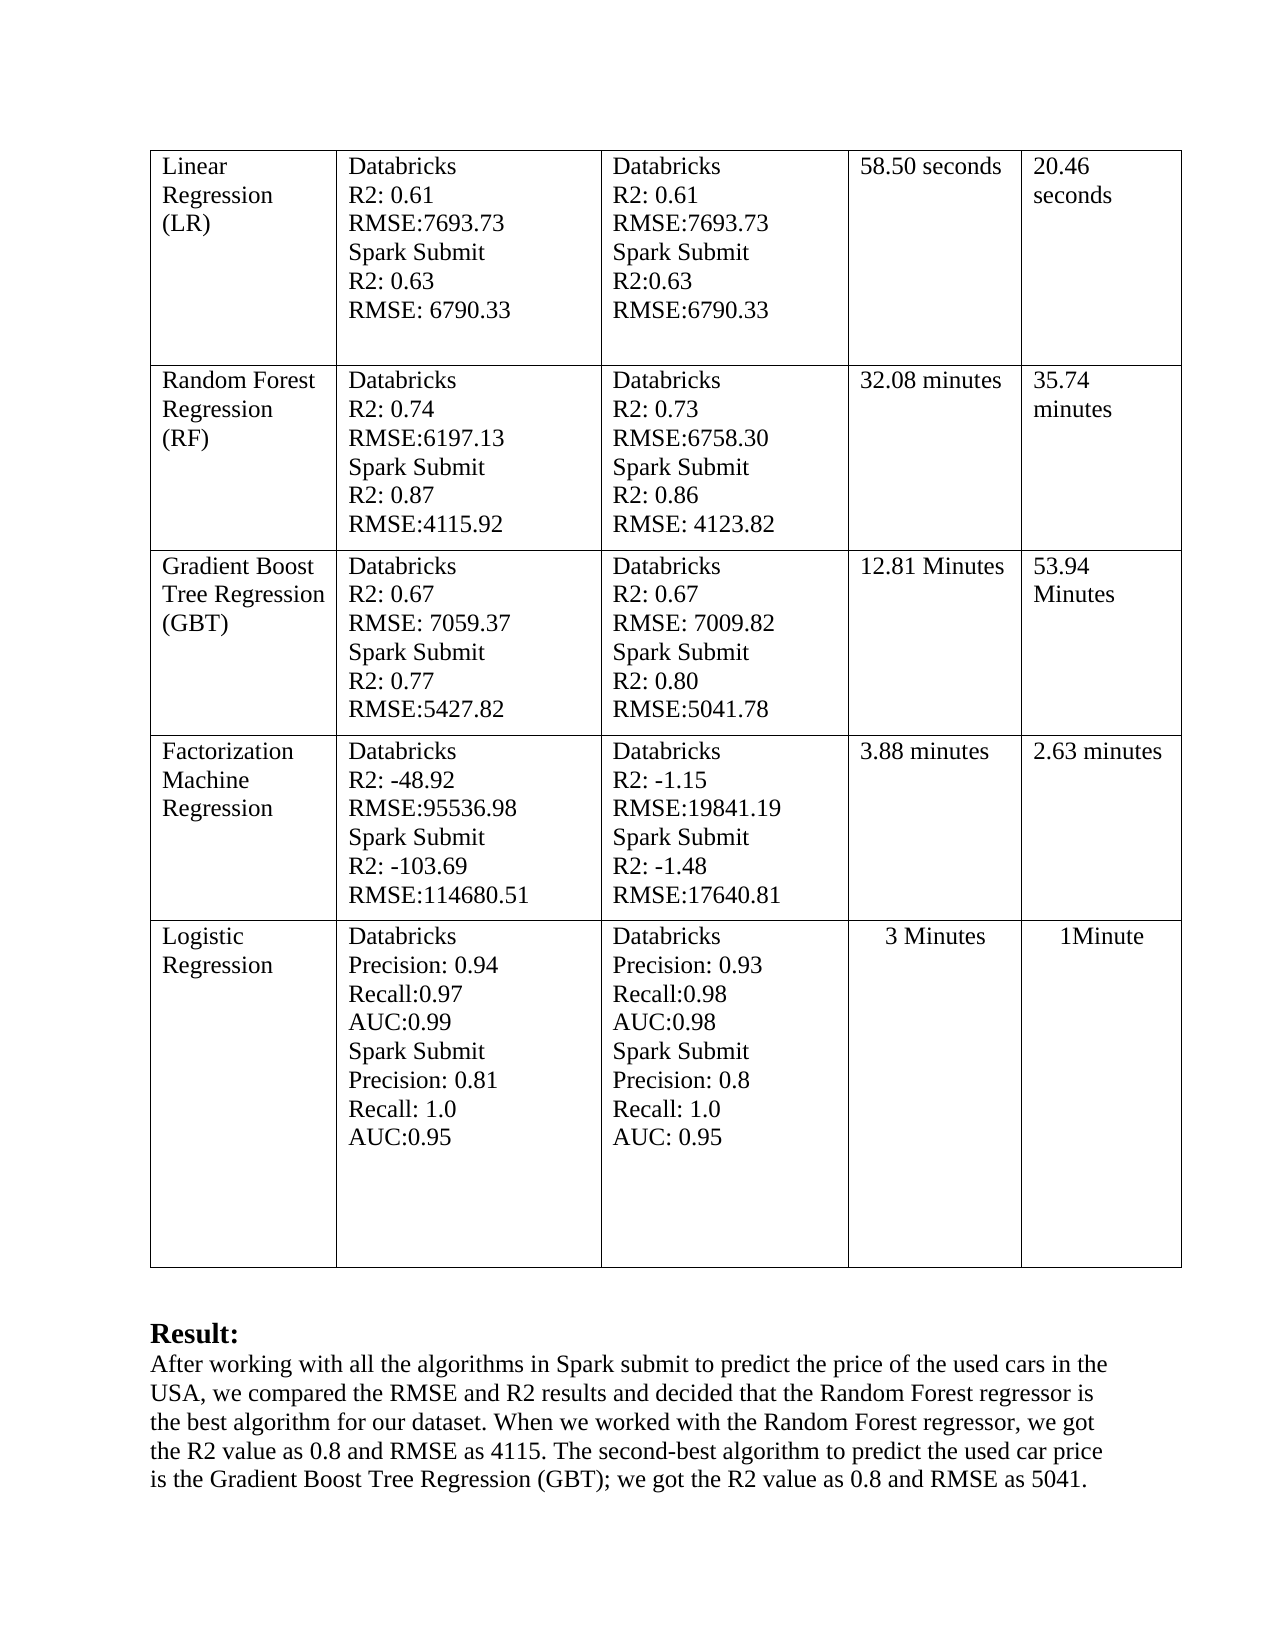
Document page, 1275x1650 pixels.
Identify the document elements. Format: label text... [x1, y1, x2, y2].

table_cell Logistic Regression [151, 921, 336, 1267]
subtitle Result: [150, 1316, 1125, 1349]
table_cell 58.50 seconds [849, 151, 1021, 364]
table_cell Random Forest Regression (RF) [151, 366, 336, 550]
table_cell 12.81 Minutes [849, 551, 1021, 735]
table_cell Databricks R2: -48.92 RMSE:95536.98 Spark Submit R2: -103.69 RMSE:114680.51 [337, 736, 601, 920]
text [150, 1349, 1125, 1493]
table_cell Factorization Machine Regression [151, 736, 336, 920]
table_cell Databricks Precision: 0.93 Recall:0.98 AUC:0.98 Spark Submit Precision: 0.8 Recall: 1.0 AUC: 0.95 [602, 921, 848, 1267]
table_cell Databricks R2: 0.67 RMSE: 7059.37 Spark Submit R2: 0.77 RMSE:5427.82 [337, 551, 601, 735]
table_cell Databricks R2: 0.61 RMSE:7693.73 Spark Submit R2:0.63 RMSE:6790.33 [602, 151, 848, 364]
table_cell Databricks Precision: 0.94 Recall:0.97 AUC:0.99 Spark Submit Precision: 0.81 Recall: 1.0 AUC:0.95 [337, 921, 601, 1267]
table_cell 1Minute [1022, 921, 1181, 1267]
table_cell 3.88 minutes [849, 736, 1021, 920]
table_cell 20.46 seconds [1022, 151, 1181, 364]
table_cell Databricks R2: 0.73 RMSE:6758.30 Spark Submit R2: 0.86 RMSE: 4123.82 [602, 366, 848, 550]
table_cell Databricks R2: -1.15 RMSE:19841.19 Spark Submit R2: -1.48 RMSE:17640.81 [602, 736, 848, 920]
table_cell 3 Minutes [849, 921, 1021, 1267]
table_cell Databricks R2: 0.61 RMSE:7693.73 Spark Submit R2: 0.63 RMSE: 6790.33 [337, 151, 601, 364]
table_cell 2.63 minutes [1022, 736, 1181, 920]
table_cell Databricks R2: 0.74 RMSE:6197.13 Spark Submit R2: 0.87 RMSE:4115.92 [337, 366, 601, 550]
table_cell 53.94 Minutes [1022, 551, 1181, 735]
table_cell 35.74 minutes [1022, 366, 1181, 550]
table_cell Gradient Boost Tree Regression (GBT) [151, 551, 336, 735]
table_cell 32.08 minutes [849, 366, 1021, 550]
table_cell Linear Regression (LR) [151, 151, 336, 364]
table_cell Databricks R2: 0.67 RMSE: 7009.82 Spark Submit R2: 0.80 RMSE:5041.78 [602, 551, 848, 735]
